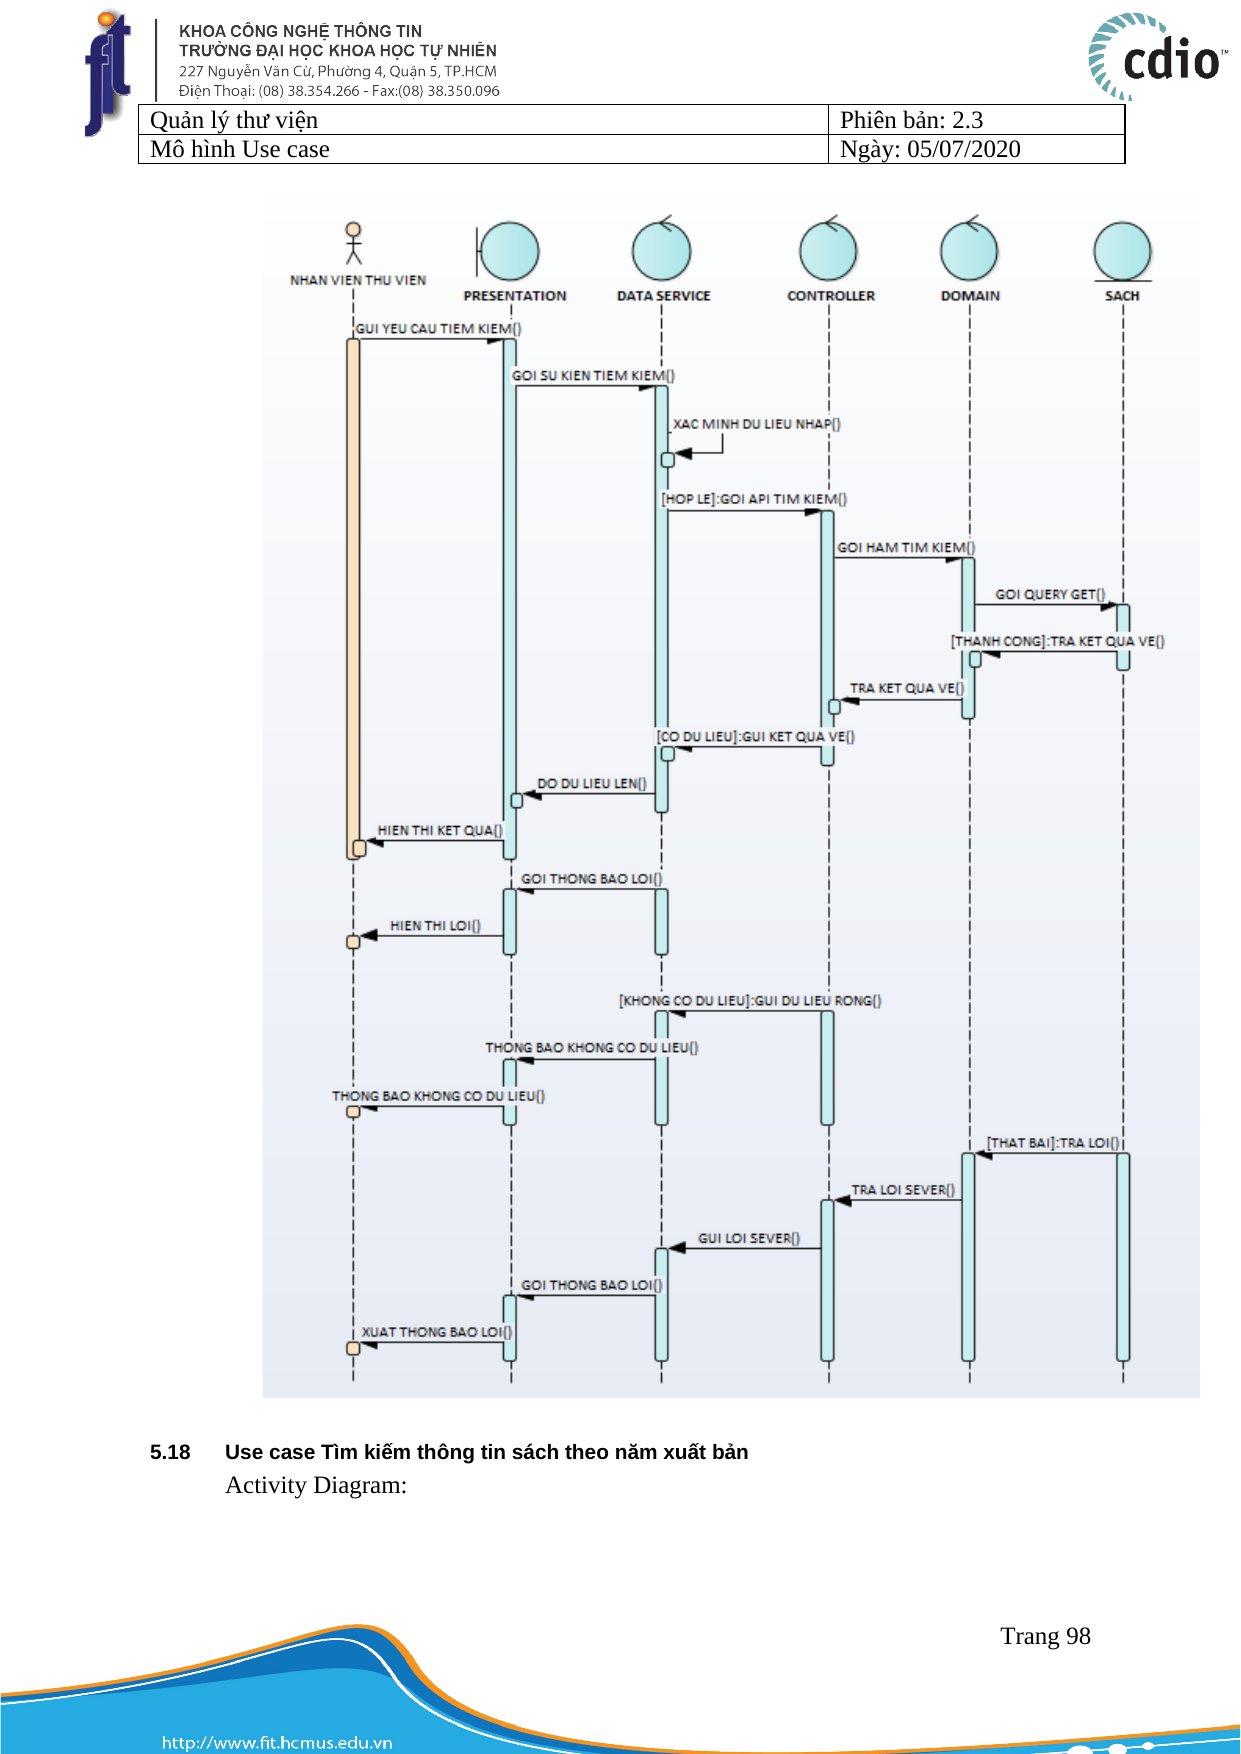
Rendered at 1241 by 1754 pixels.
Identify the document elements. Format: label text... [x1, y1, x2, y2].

picture [61, 1, 1241, 161]
picture [139, 135, 828, 161]
text Activity Diagram: [225, 1470, 1090, 1499]
picture [262, 193, 1200, 1398]
picture [0, 1621, 1241, 1754]
picture [139, 105, 828, 134]
subtitle Use case Tìm kiếm thông tin sách theo năm xuất bản [150, 1439, 1090, 1464]
picture [829, 105, 1124, 134]
picture [829, 135, 1124, 161]
